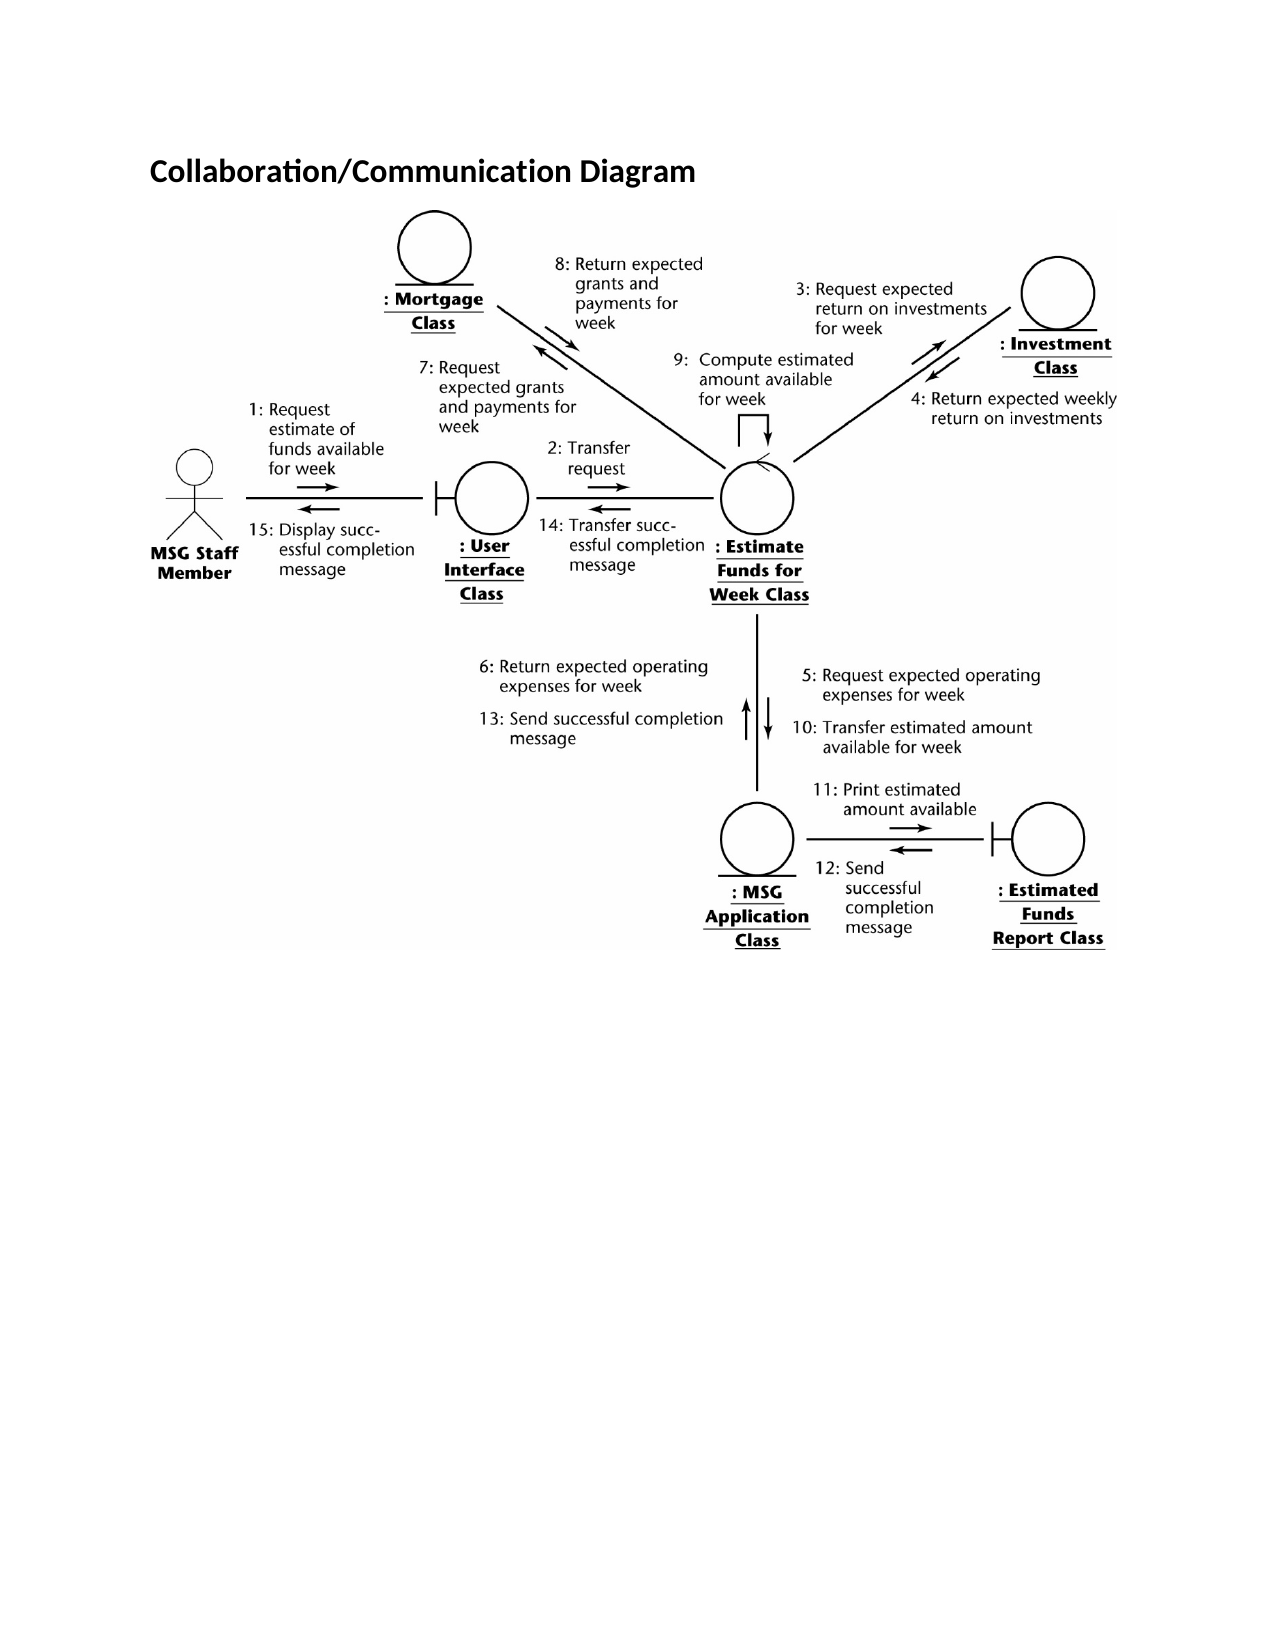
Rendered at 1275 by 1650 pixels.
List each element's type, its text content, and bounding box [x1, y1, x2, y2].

text Collaboration/Communication Diagram [150, 150, 1125, 191]
picture [150, 210, 1117, 950]
